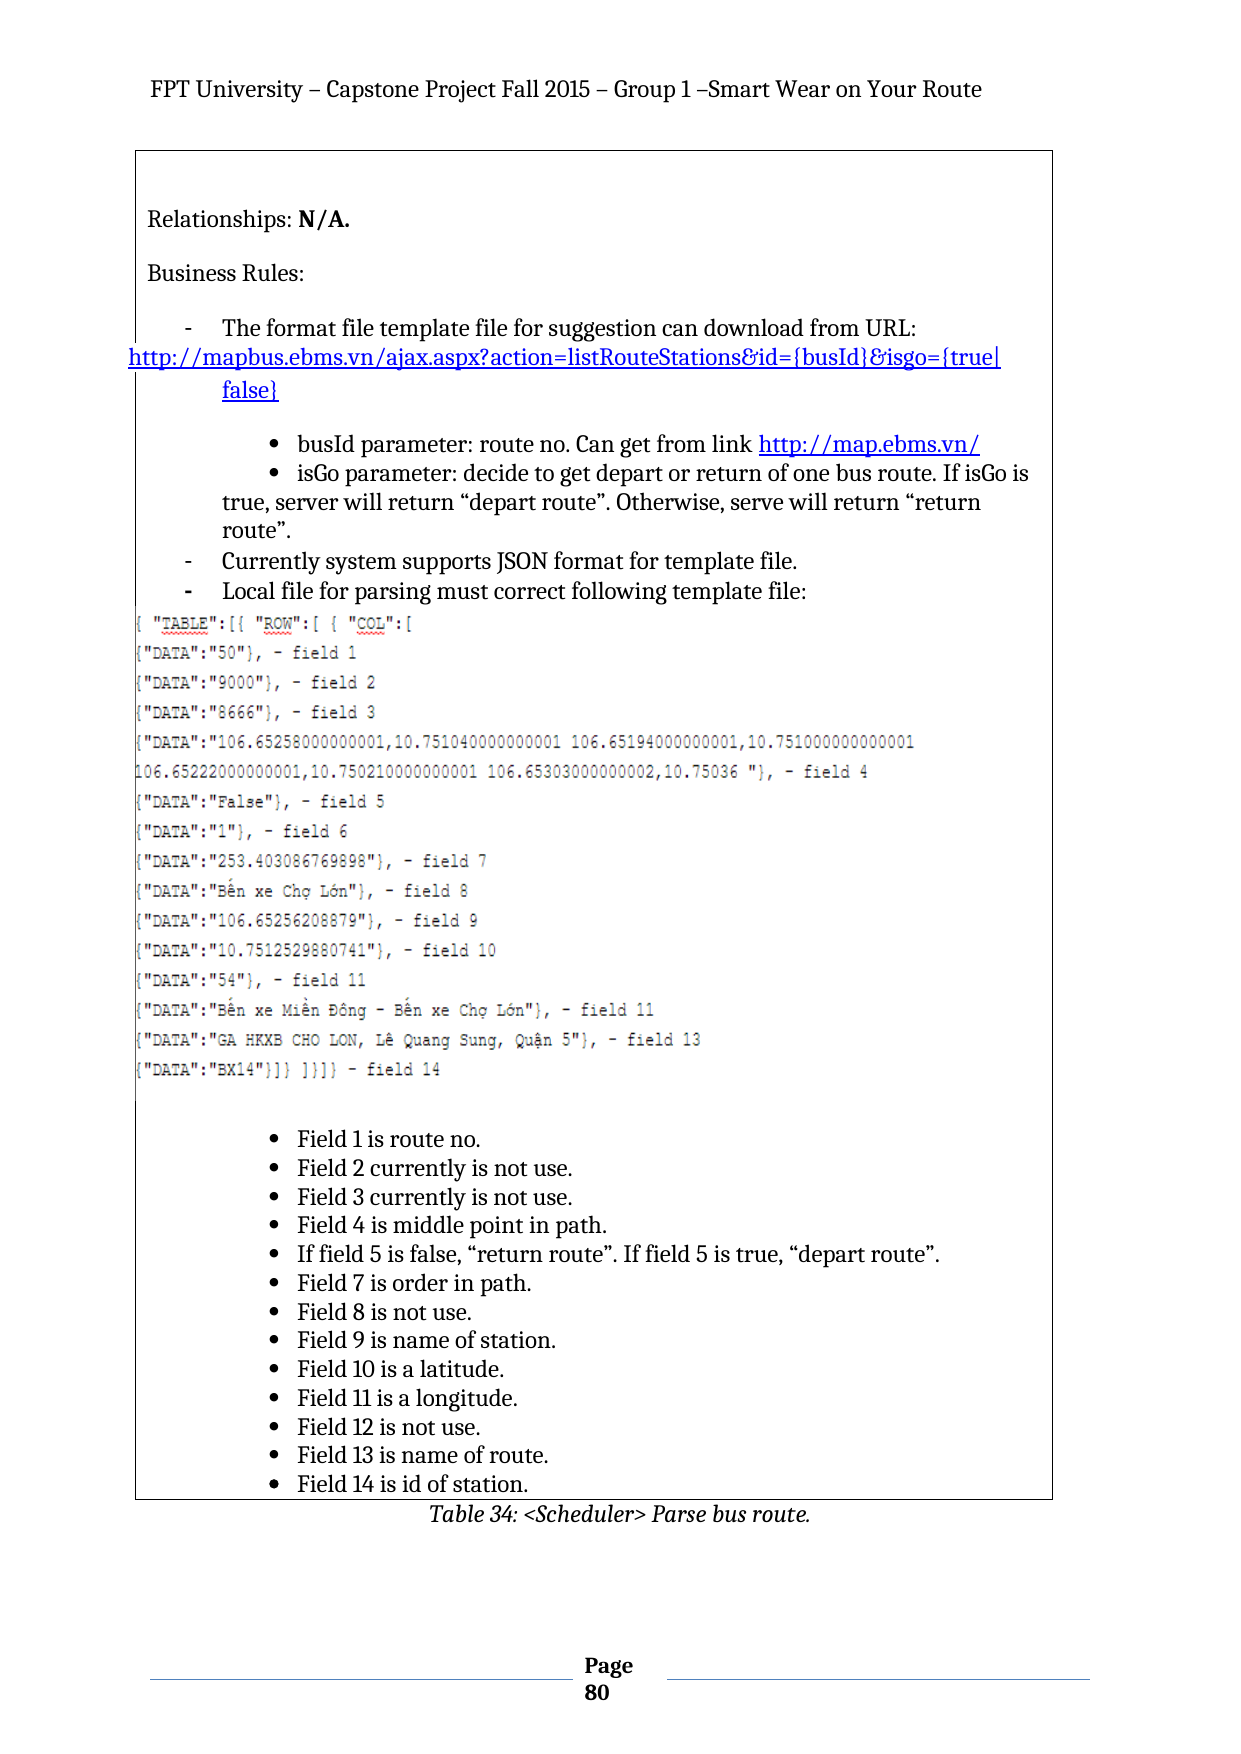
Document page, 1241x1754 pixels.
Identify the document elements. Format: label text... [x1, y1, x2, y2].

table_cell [136, 151, 1052, 1499]
picture [135, 606, 931, 1101]
